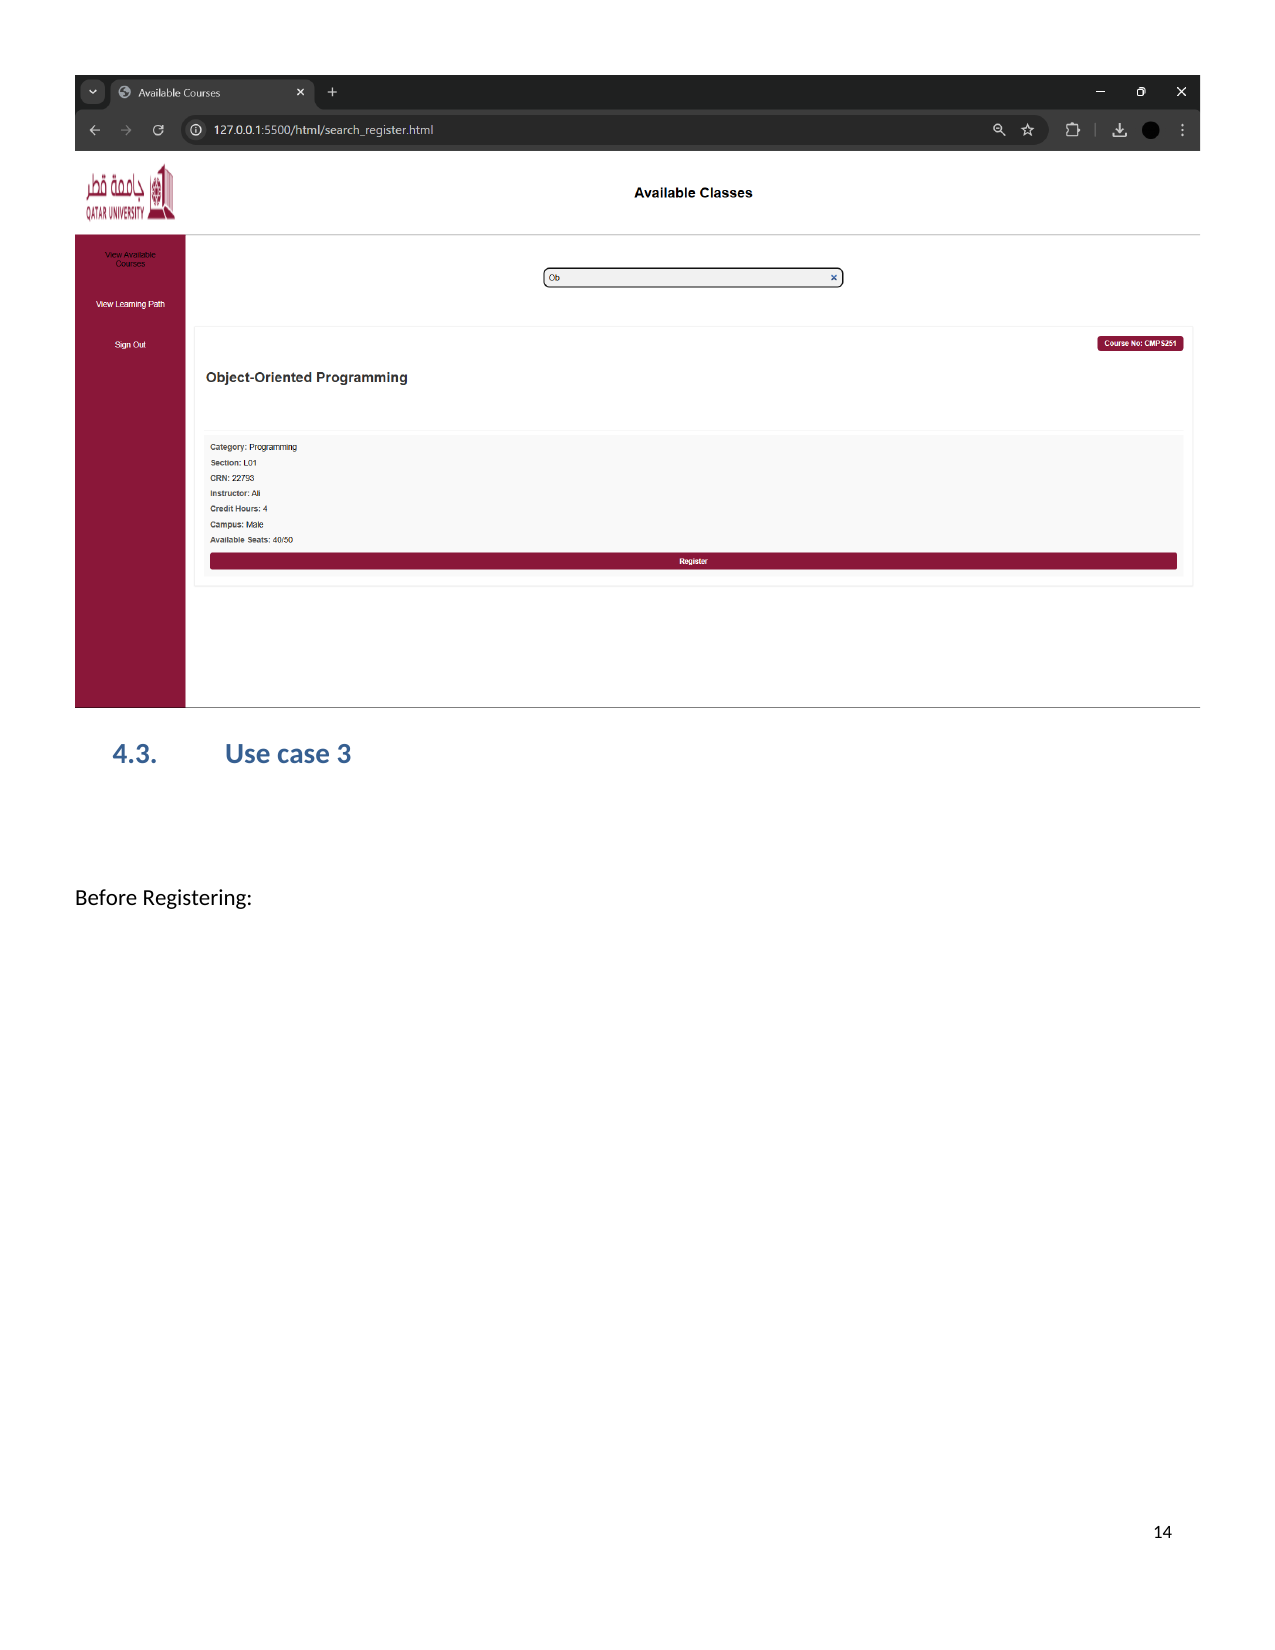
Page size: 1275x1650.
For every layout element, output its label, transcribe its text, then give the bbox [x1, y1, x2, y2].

picture [75, 75, 1200, 708]
text Before Registering: [75, 883, 1173, 911]
subtitle Use case 3 [112, 736, 1200, 771]
